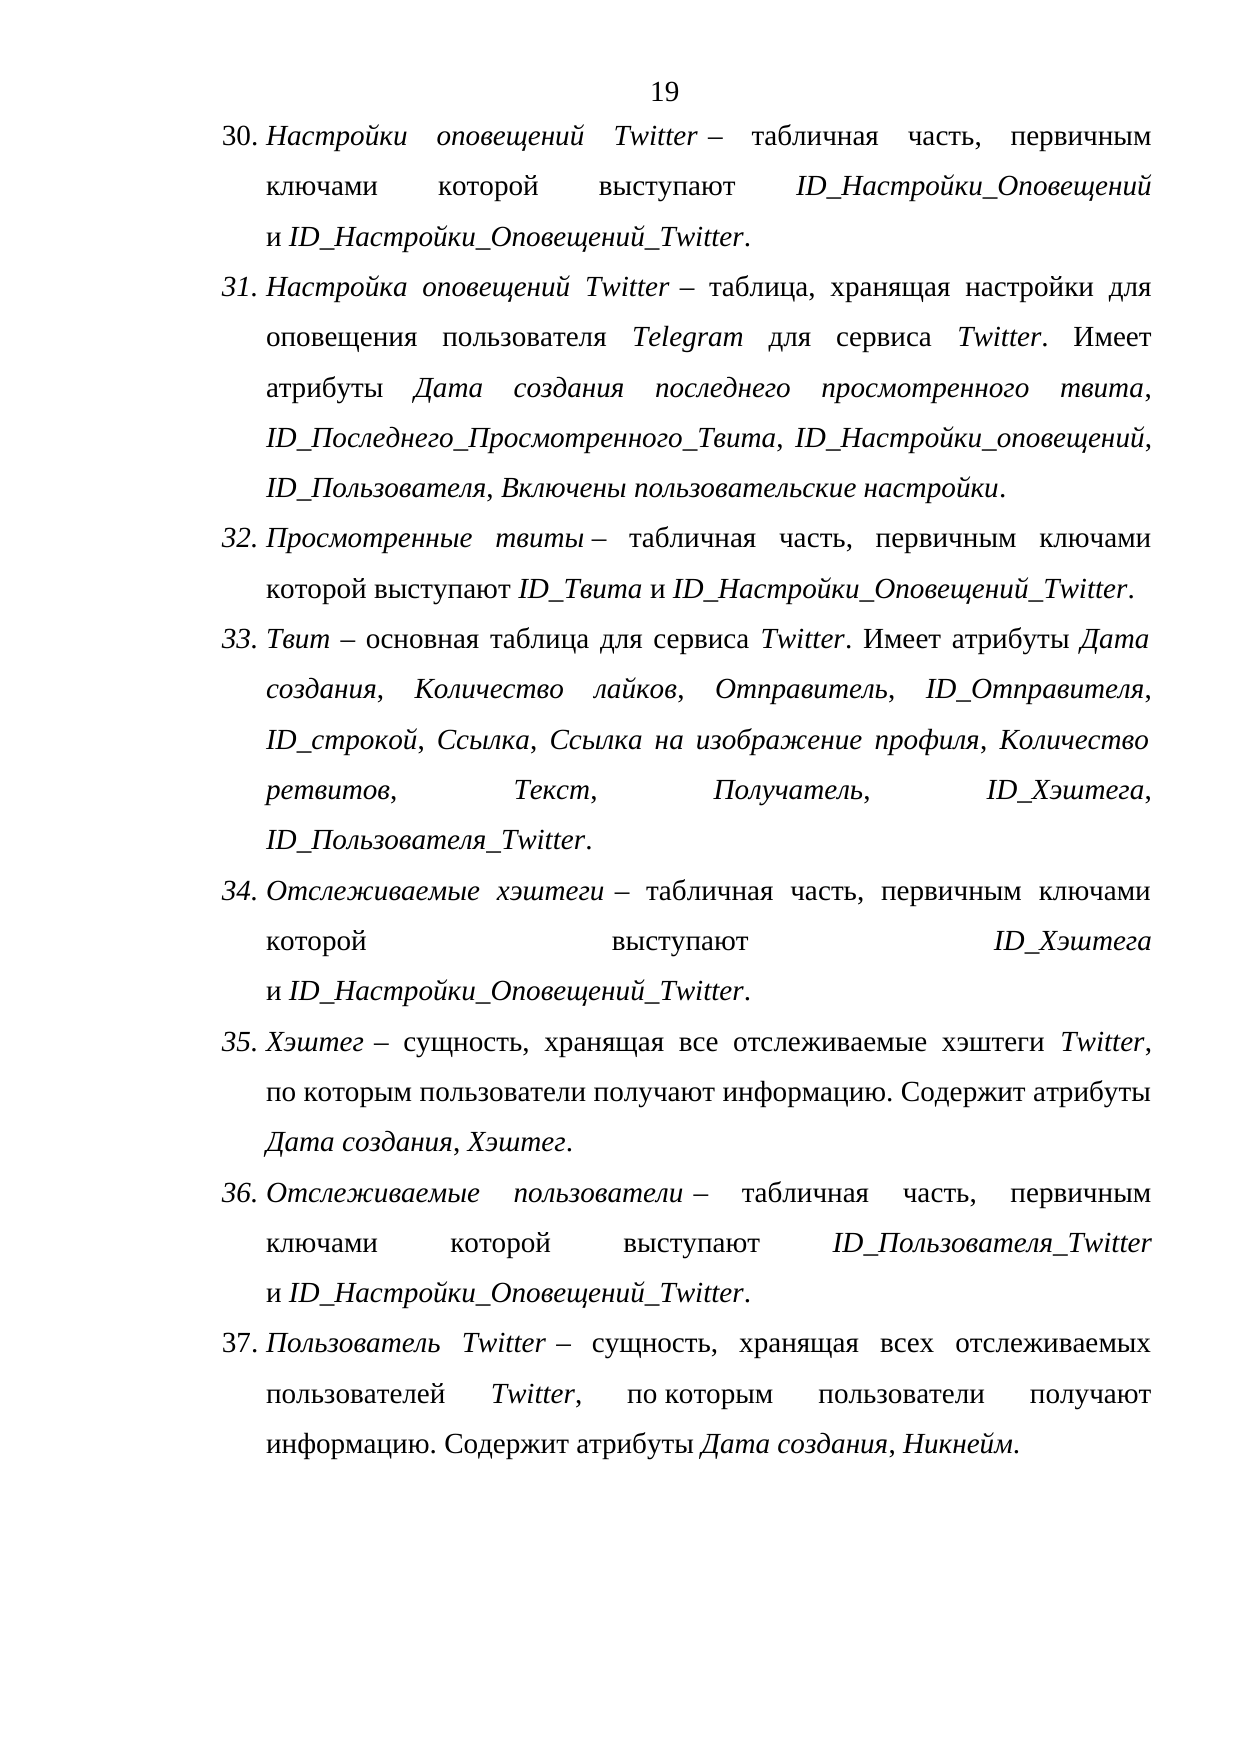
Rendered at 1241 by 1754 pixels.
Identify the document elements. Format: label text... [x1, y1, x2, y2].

list Пользователь Twitter – сущность, хранящая всех отслеживаемых пользователей Twitter, по которым пользователи получают информацию. Содержит атрибуты Дата создания, Никнейм. [222, 1326, 1152, 1460]
list Отслеживаемые хэштеги – табличная часть, первичным ключами которой выступают ID_Хэштега и ID_Настройки_Оповещений_Twitter. [222, 873, 1152, 1007]
list Настройки оповещений Twitter – табличная часть, первичным ключами которой выступают ID_Настройки_Оповещений и ID_Настройки_Оповещений_Twitter. [222, 118, 1152, 252]
list Твит – основная таблица для сервиса Twitter. Имеет атрибуты Дата создания, Количество лайков, Отправитель, ID_Отправителя, ID_строкой, Ссылка, Ссылка на изображение профиля, Количество ретвитов, Текст, Получатель, ID_Хэштега, ID_Пользователя_Twitter. [222, 621, 1152, 856]
list Настройка оповещений Twitter – таблица, хранящая настройки для оповещения пользователя Telegram для сервиса Twitter. Имеет атрибуты Дата создания последнего просмотренного твита, ID_Последнего_Просмотренного_Твита, ID_Настройки_оповещений, ID_Пользователя, Включены пользовательские настройки. [222, 269, 1152, 504]
list Просмотренные твиты – табличная часть, первичным ключами которой выступают ID_Твита и ID_Настройки_Оповещений_Twitter. [222, 521, 1152, 604]
list Хэштег – сущность, хранящая все отслеживаемые хэштеги Twitter, по которым пользователи получают информацию. Содержит атрибуты Дата создания, Хэштег. [222, 1024, 1152, 1158]
list Отслеживаемые пользователи – табличная часть, первичным ключами которой выступают ID_Пользователя_Twitter и ID_Настройки_Оповещений_Twitter. [222, 1175, 1152, 1309]
